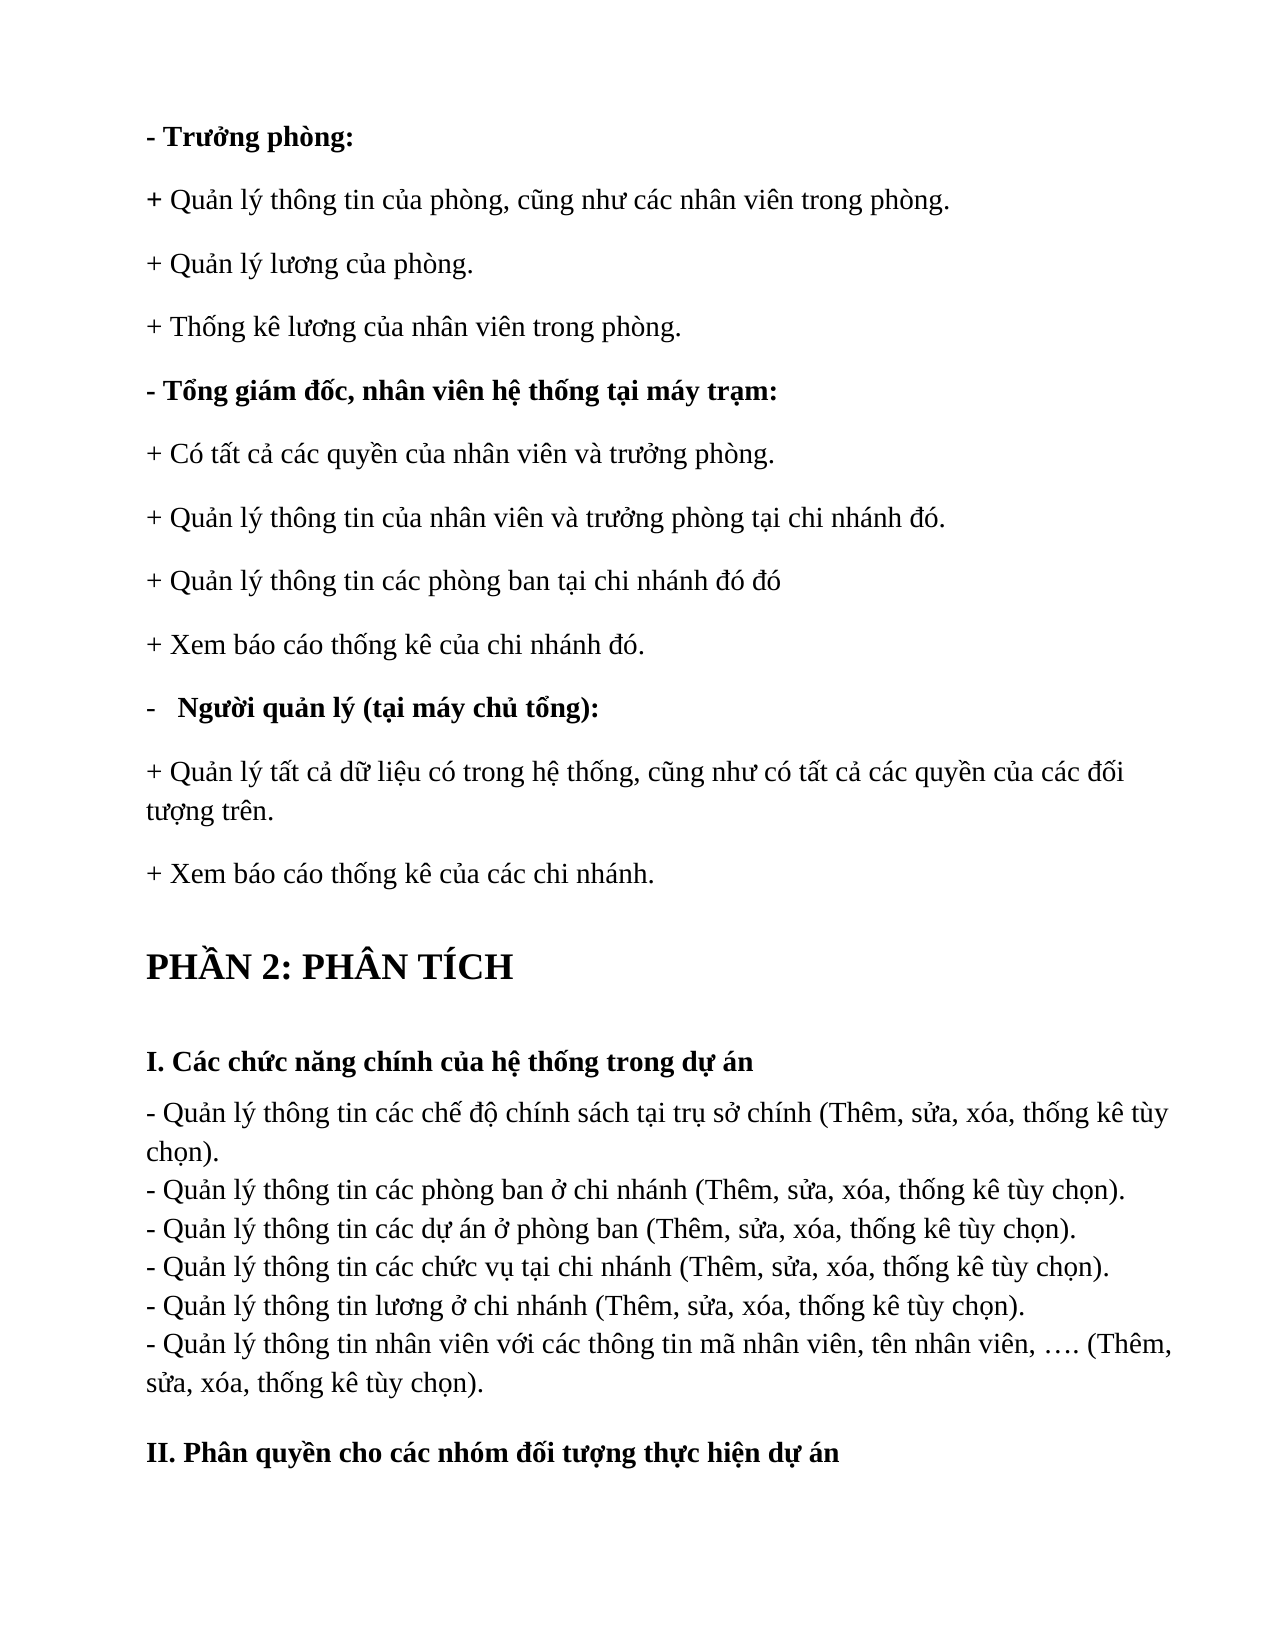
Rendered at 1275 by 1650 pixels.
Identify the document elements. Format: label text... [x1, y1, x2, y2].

text PHẦN 2: PHÂN TÍCH [146, 945, 1181, 988]
text + Xem báo cáo thống kê của chi nhánh đó. [146, 627, 1181, 661]
text + Quản lý thông tin của nhân viên và trưởng phòng tại chi nhánh đó. [146, 500, 1181, 533]
text - Tổng giám đốc, nhân viên hệ thống tại máy trạm: [146, 373, 1181, 406]
text - Quản lý thông tin lương ở chi nhánh (Thêm, sửa, xóa, thống kê tùy chọn). [146, 1288, 1181, 1322]
text II. Phân quyền cho các nhóm đối tượng thực hiện dự án [146, 1435, 1181, 1468]
text - Người quản lý (tại máy chủ tổng): [146, 691, 1181, 724]
text - Quản lý thông tin các chức vụ tại chi nhánh (Thêm, sửa, xóa, thống kê tùy chọn). [146, 1249, 1181, 1283]
text + Quản lý tất cả dữ liệu có trong hệ thống, cũng như có tất cả các quyền của các đối tượng trên. [146, 754, 1158, 826]
text I. Các chức năng chính của hệ thống trong dự án [146, 1044, 1181, 1078]
text - Quản lý thông tin các phòng ban ở chi nhánh (Thêm, sửa, xóa, thống kê tùy chọn). [146, 1172, 1181, 1206]
text + Quản lý thông tin các phòng ban tại chi nhánh đó đó [146, 563, 1181, 597]
text + Quản lý lương của phòng. [146, 246, 1181, 279]
text + Có tất cả các quyền của nhân viên và trưởng phòng. [146, 436, 1181, 470]
text - Quản lý thông tin các dự án ở phòng ban (Thêm, sửa, xóa, thống kê tùy chọn). [146, 1211, 1181, 1244]
text + Xem báo cáo thống kê của các chi nhánh. [146, 856, 1181, 890]
text - Quản lý thông tin các chế độ chính sách tại trụ sở chính (Thêm, sửa, xóa, thống kê tùy chọn). [146, 1095, 1181, 1167]
text - Quản lý thông tin nhân viên với các thông tin mã nhân viên, tên nhân viên, …. (Thêm, sửa, xóa, thống kê tùy chọn). [146, 1327, 1181, 1399]
text + Quản lý thông tin của phòng, cũng như các nhân viên trong phòng. [146, 182, 1181, 216]
text - Trưởng phòng: [146, 119, 1181, 152]
text + Thống kê lương của nhân viên trong phòng. [146, 309, 1181, 343]
